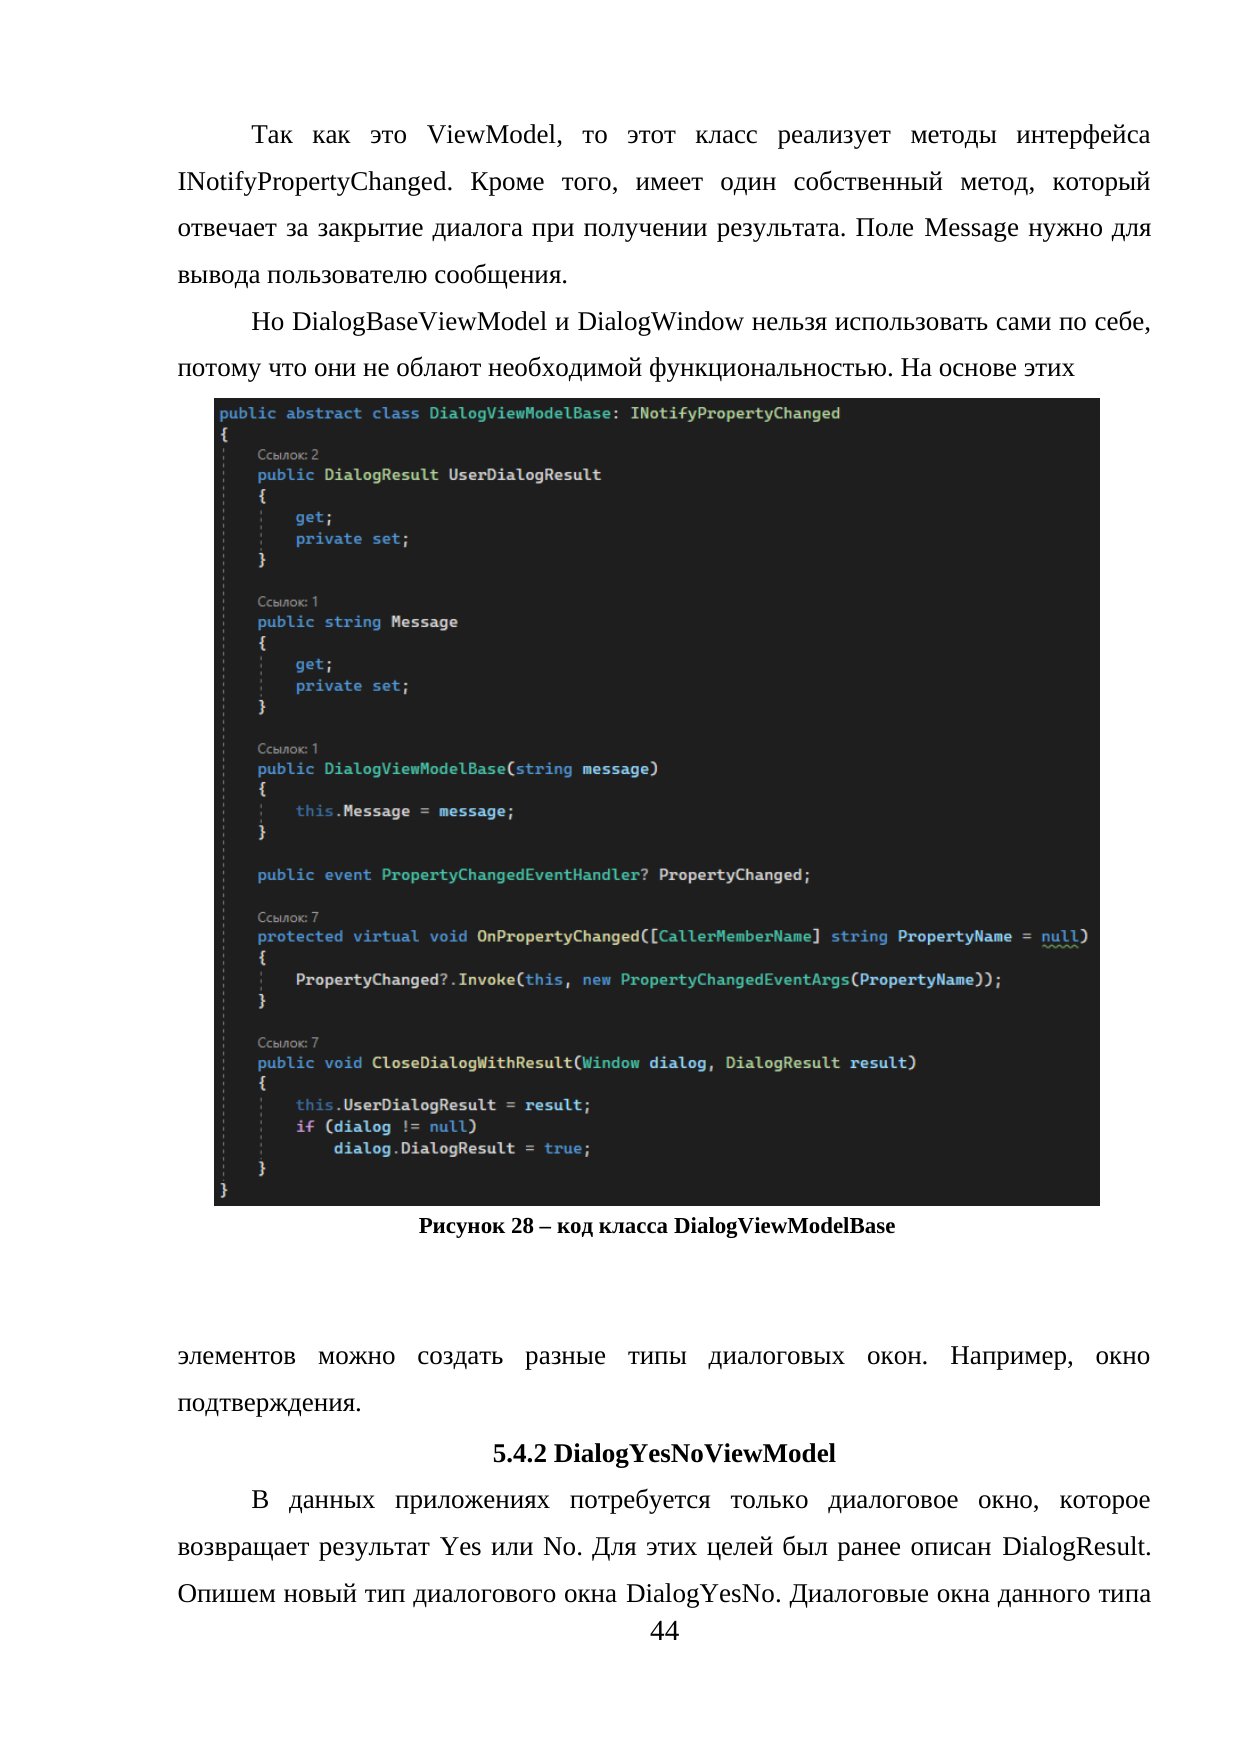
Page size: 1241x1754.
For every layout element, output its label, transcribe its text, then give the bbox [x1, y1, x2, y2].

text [177, 1484, 1152, 1608]
subtitle 5.4.2 DialogYesNoViewModel [177, 1437, 1152, 1468]
text элементов можно создать разные типы диалоговых окон. Например, окно подтверждения. [177, 1339, 1152, 1417]
text Но DialogBaseViewModel и DialogWindow нельзя использовать сами по себе, потому что они не облают необходимой функциональностью. На основе этих [177, 305, 1152, 383]
text Так как это ViewModel, то этот класс реализует методы интерфейса INotifyPropertyChanged. Кроме того, имеет один собственный метод, который отвечает за закрытие диалога при получении результата. Поле Message нужно для вывода пользователю сообщения. [177, 118, 1152, 289]
picture [214, 398, 1100, 1206]
